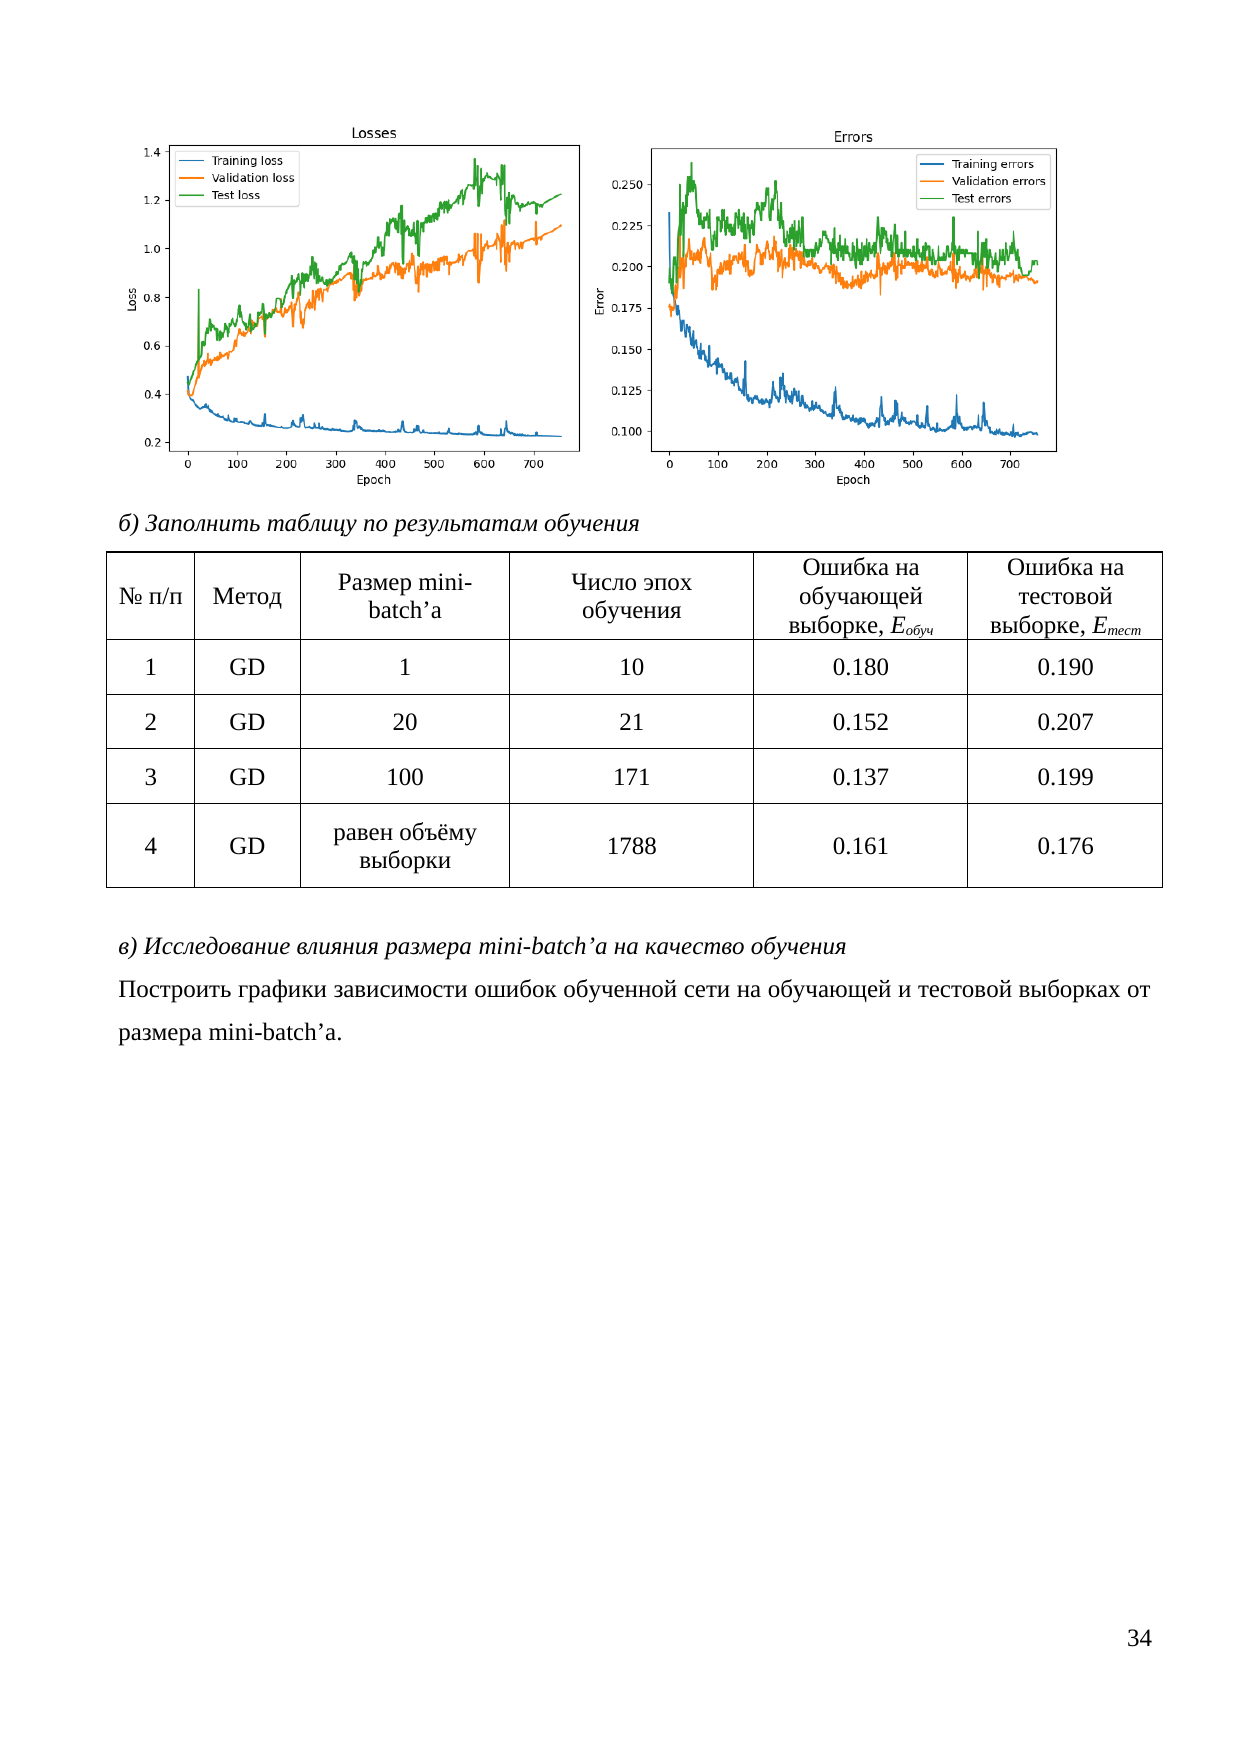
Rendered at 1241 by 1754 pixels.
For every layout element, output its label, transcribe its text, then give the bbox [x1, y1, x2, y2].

table_cell 1 [107, 640, 194, 693]
table_header № п/п [107, 553, 194, 639]
table_cell 2 [107, 695, 194, 748]
table_cell 20 [301, 695, 509, 748]
table_cell 0.152 [754, 695, 967, 748]
picture [118, 118, 1063, 494]
table_cell 171 [510, 749, 753, 803]
table_cell GD [195, 804, 300, 887]
table_header Метод [195, 553, 300, 639]
table_cell 10 [510, 640, 753, 693]
table_header Ошибка на обучающей выборке, Eобуч [754, 553, 967, 639]
table_cell GD [195, 640, 300, 693]
table_cell 1788 [510, 804, 753, 887]
table_cell 100 [301, 749, 509, 803]
table_cell 0.207 [968, 695, 1162, 748]
text б) Заполнить таблицу по результатам обучения [118, 508, 1152, 537]
table_cell 0.137 [754, 749, 967, 803]
table_cell 21 [510, 695, 753, 748]
text Построить графики зависимости ошибок обученной сети на обучающей и тестовой выборках от размера mini-batch’а. [118, 974, 1152, 1046]
table_header Число эпох обучения [510, 553, 753, 639]
table_cell равен объёму выборки [301, 804, 509, 887]
table_cell 3 [107, 749, 194, 803]
table_cell 0.176 [968, 804, 1162, 887]
table_cell 0.161 [754, 804, 967, 887]
table_cell 0.199 [968, 749, 1162, 803]
table_cell 0.190 [968, 640, 1162, 693]
text в) Исследование влияния размера mini-batch’а на качество обучения [118, 931, 1152, 959]
table_cell 1 [301, 640, 509, 693]
table_cell 4 [107, 804, 194, 887]
table_header Ошибка на тестовой выборке, Eтест [968, 553, 1162, 639]
table_cell GD [195, 695, 300, 748]
table_cell 0.180 [754, 640, 967, 693]
table_cell GD [195, 749, 300, 803]
table_header Размер mini-batch’а [301, 553, 509, 639]
